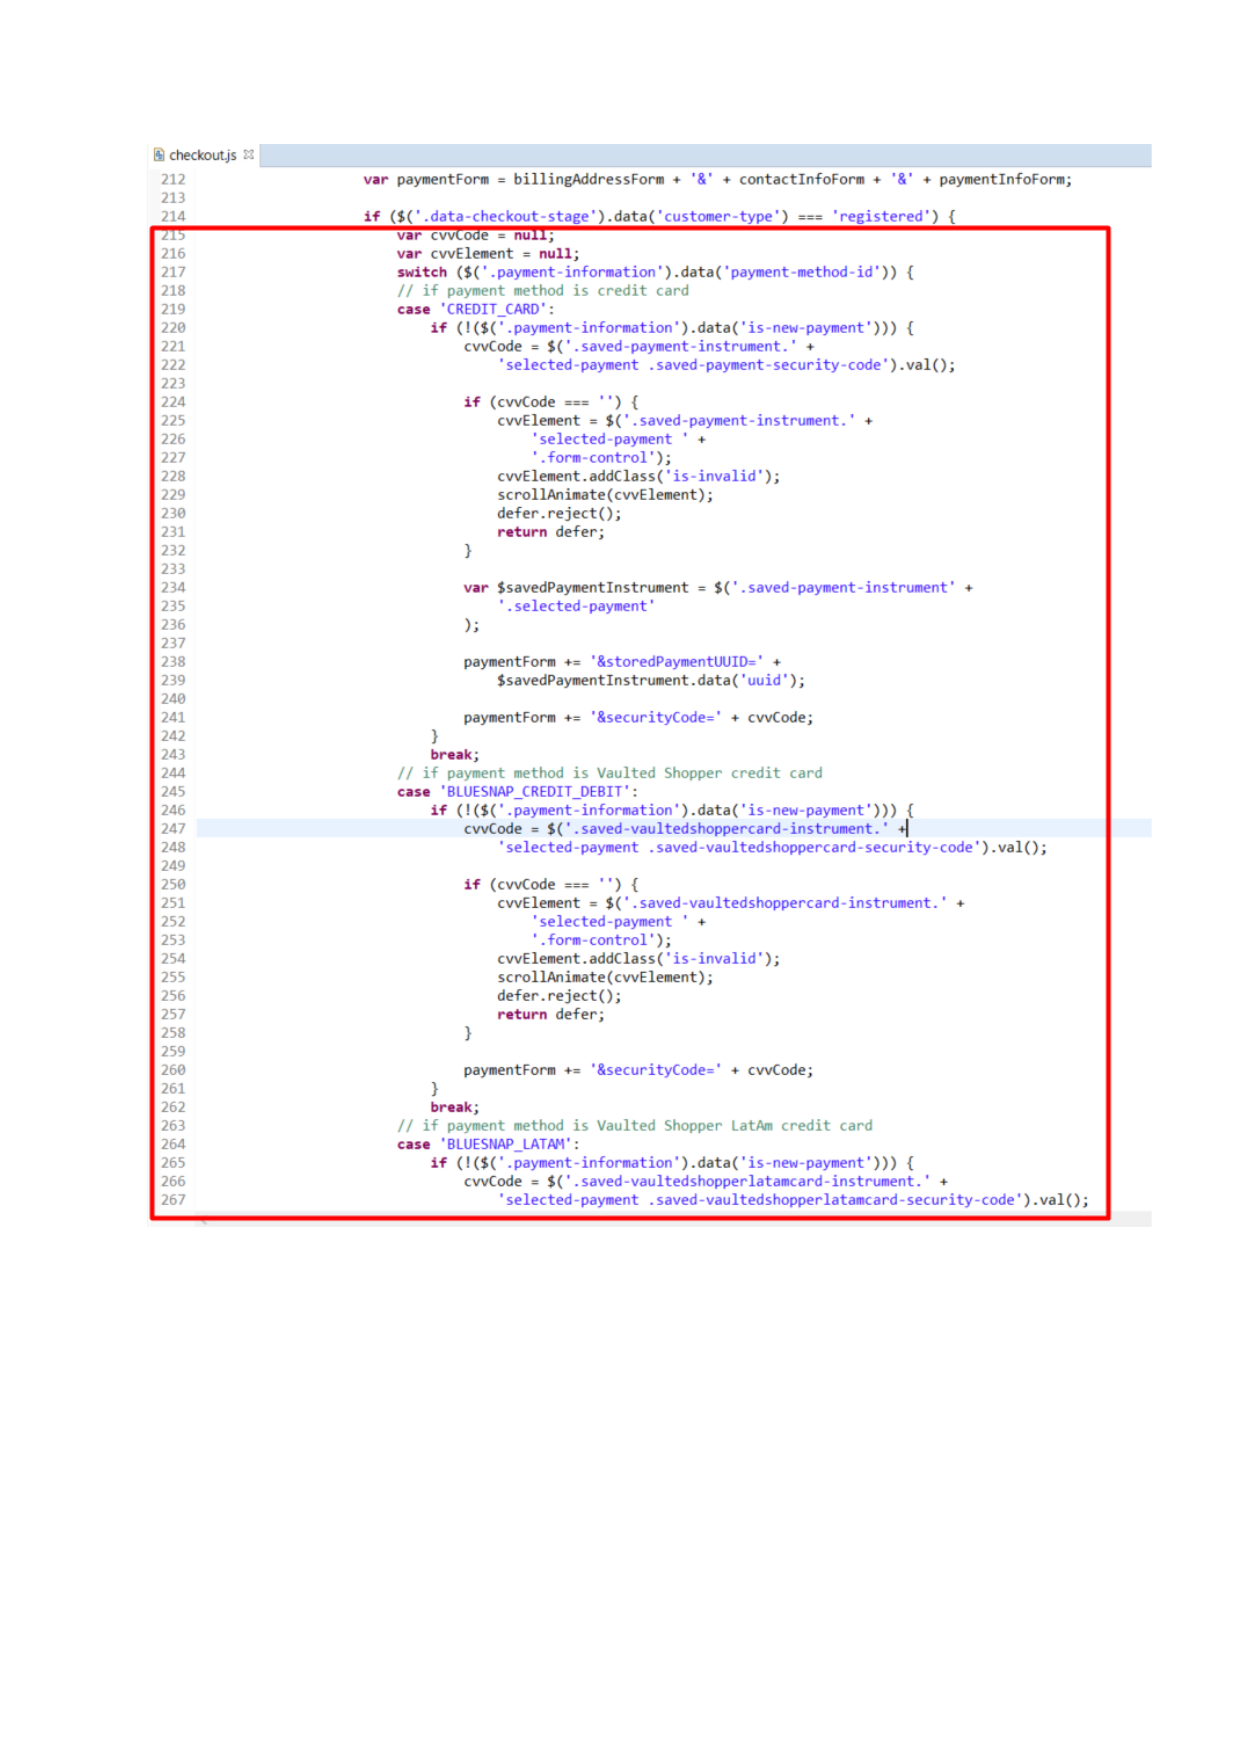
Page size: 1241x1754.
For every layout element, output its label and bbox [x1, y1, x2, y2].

picture [147, 144, 1152, 1227]
